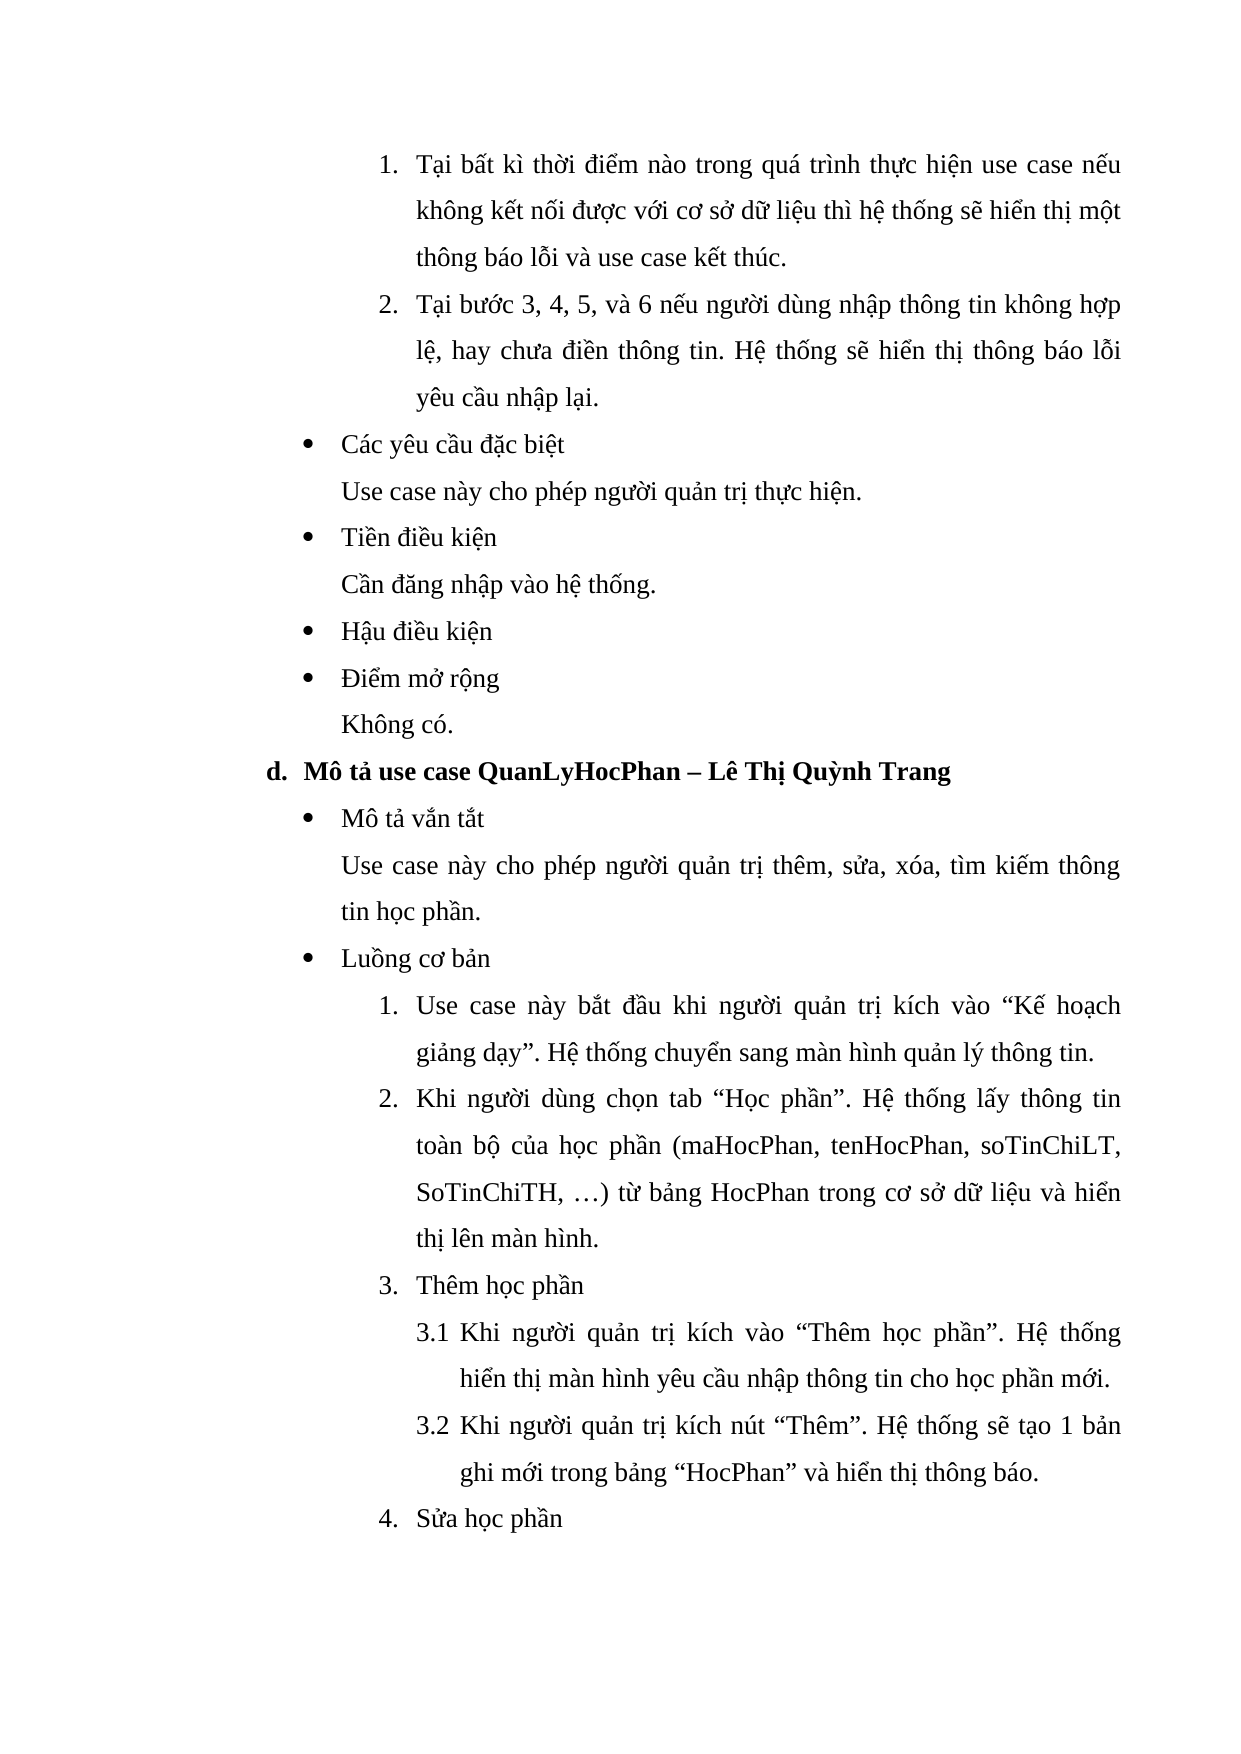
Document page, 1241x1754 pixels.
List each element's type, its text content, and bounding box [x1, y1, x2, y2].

list Các yêu cầu đặc biệt [303, 428, 1122, 459]
list Thêm học phần [378, 1269, 1122, 1300]
list Tiền điều kiện [303, 521, 1122, 552]
list Hậu điều kiện [303, 615, 1122, 646]
list Cần đăng nhập vào hệ thống. [341, 568, 1122, 599]
list Sửa học phần [378, 1502, 1122, 1533]
list Tại bất kì thời điểm nào trong quá trình thực hiện use case nếu không kết nối được với cơ sở dữ liệu thì hệ thống sẽ hiển thị một thông báo lỗi và use case kết thúc. [378, 148, 1122, 272]
list Use case này bắt đầu khi người quản trị kích vào “Kế hoạch giảng dạy”. Hệ thống chuyển sang màn hình quản lý thông tin. [378, 989, 1122, 1067]
list Không có. [341, 708, 1122, 740]
list Use case này cho phép người quản trị thực hiện. [341, 474, 1122, 506]
list Tại bước 3, 4, 5, và 6 nếu người dùng nhập thông tin không hợp lệ, hay chưa điền thông tin. Hệ thống sẽ hiển thị thông báo lỗi yêu cầu nhập lại. [378, 288, 1122, 412]
list Mô tả use case QuanLyHocPhan – Lê Thị Quỳnh Trang [266, 755, 1122, 786]
list Use case này cho phép người quản trị thêm, sửa, xóa, tìm kiếm thông tin học phần. [341, 849, 1122, 927]
list Khi người dùng chọn tab “Học phần”. Hệ thống lấy thông tin toàn bộ của học phần (maHocPhan, tenHocPhan, soTinChiLT, SoTinChiTH, …) từ bảng HocPhan trong cơ sở dữ liệu và hiển thị lên màn hình. [378, 1082, 1122, 1253]
list Luồng cơ bản [303, 942, 1122, 973]
list Điểm mở rộng [303, 662, 1122, 693]
list Mô tả vắn tắt [303, 802, 1122, 833]
list Khi người quản trị kích nút “Thêm”. Hệ thống sẽ tạo 1 bản ghi mới trong bảng “HocPhan” và hiển thị thông báo. [416, 1409, 1122, 1487]
list Khi người quản trị kích vào “Thêm học phần”. Hệ thống hiển thị màn hình yêu cầu nhập thông tin cho học phần mới. [416, 1316, 1122, 1393]
